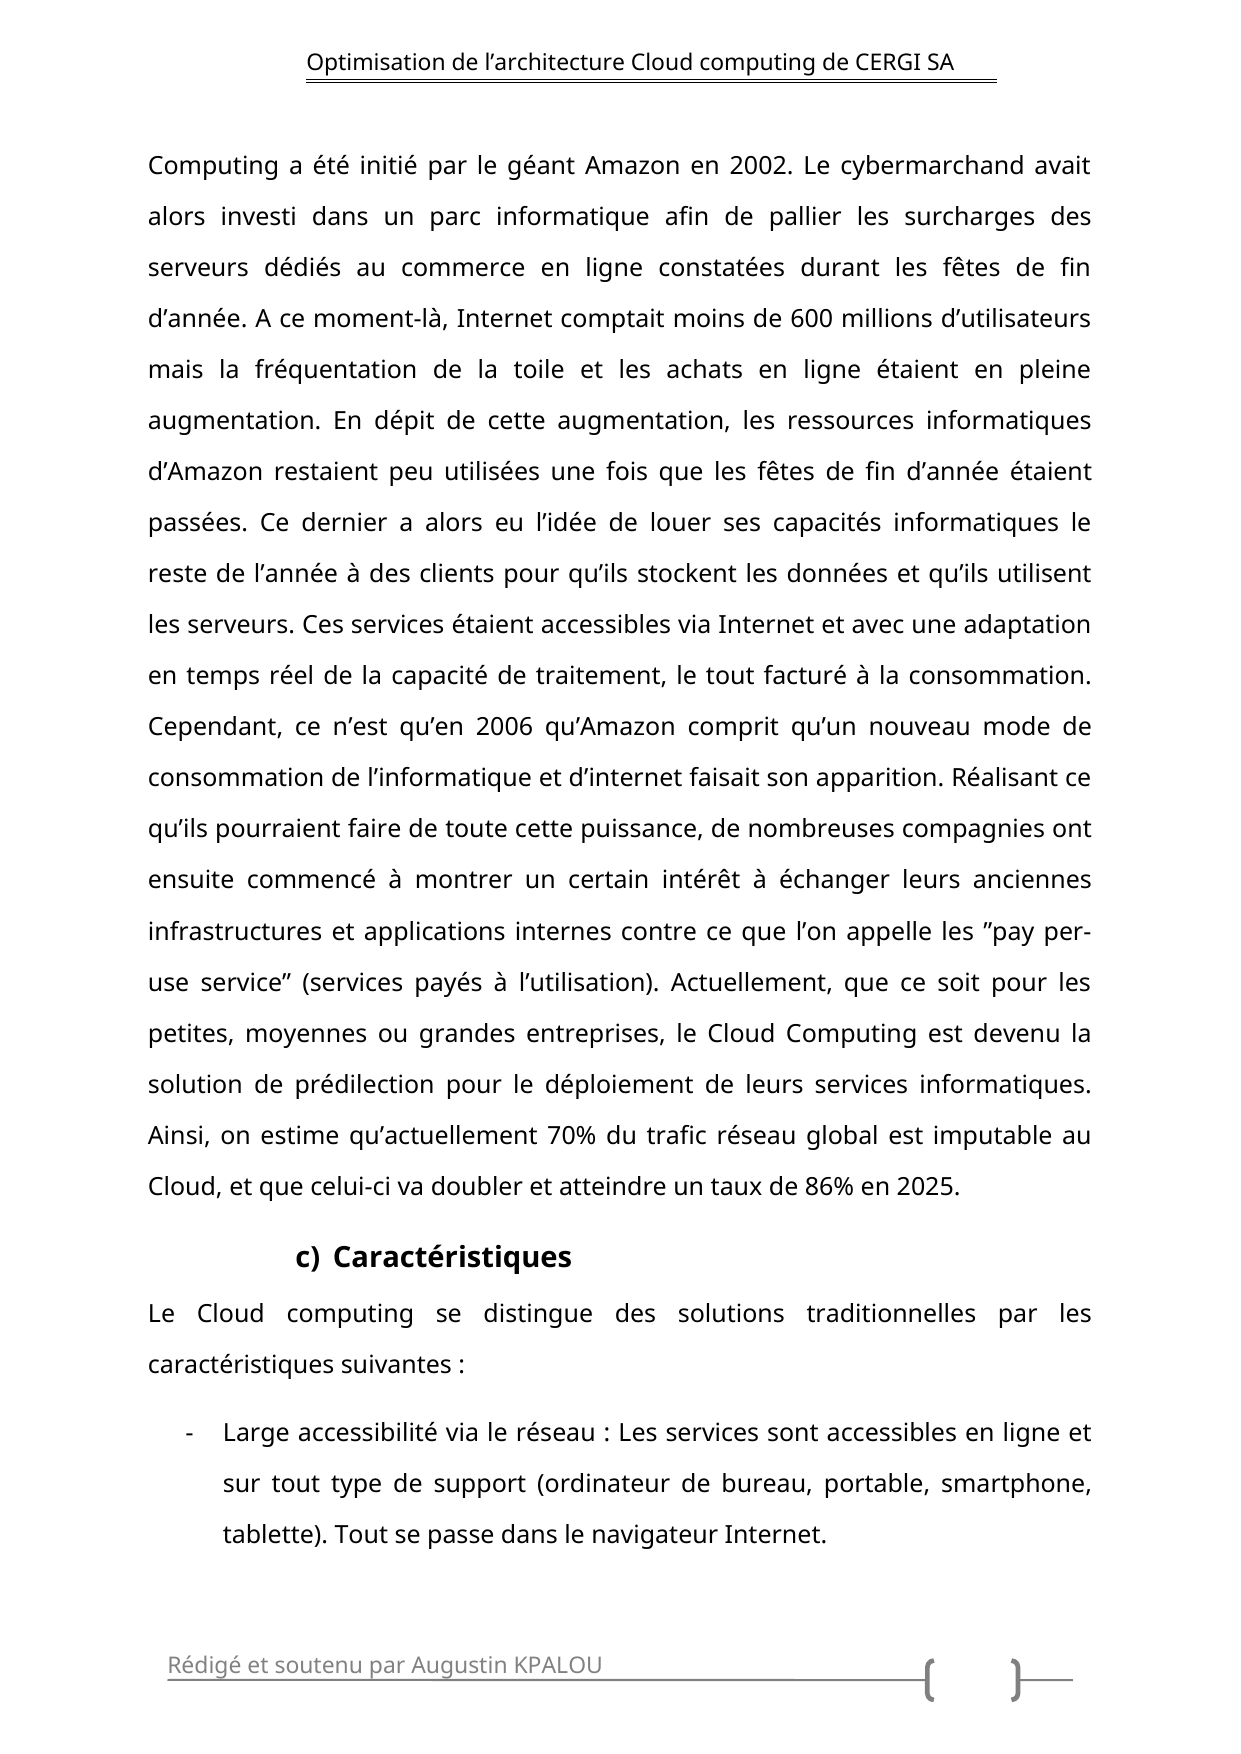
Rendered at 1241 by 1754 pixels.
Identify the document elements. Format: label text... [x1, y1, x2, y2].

text Le Cloud computing se distingue des solutions traditionnelles par les caractéristiques suivantes : [148, 1296, 1093, 1381]
list Large accessibilité via le réseau : Les services sont accessibles en ligne et sur tout type de support (ordinateur de bureau, portable, smartphone, tablette). Tout se passe dans le navigateur Internet. [185, 1414, 1093, 1551]
subtitle Caractéristiques [295, 1236, 1093, 1276]
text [148, 148, 1093, 1202]
